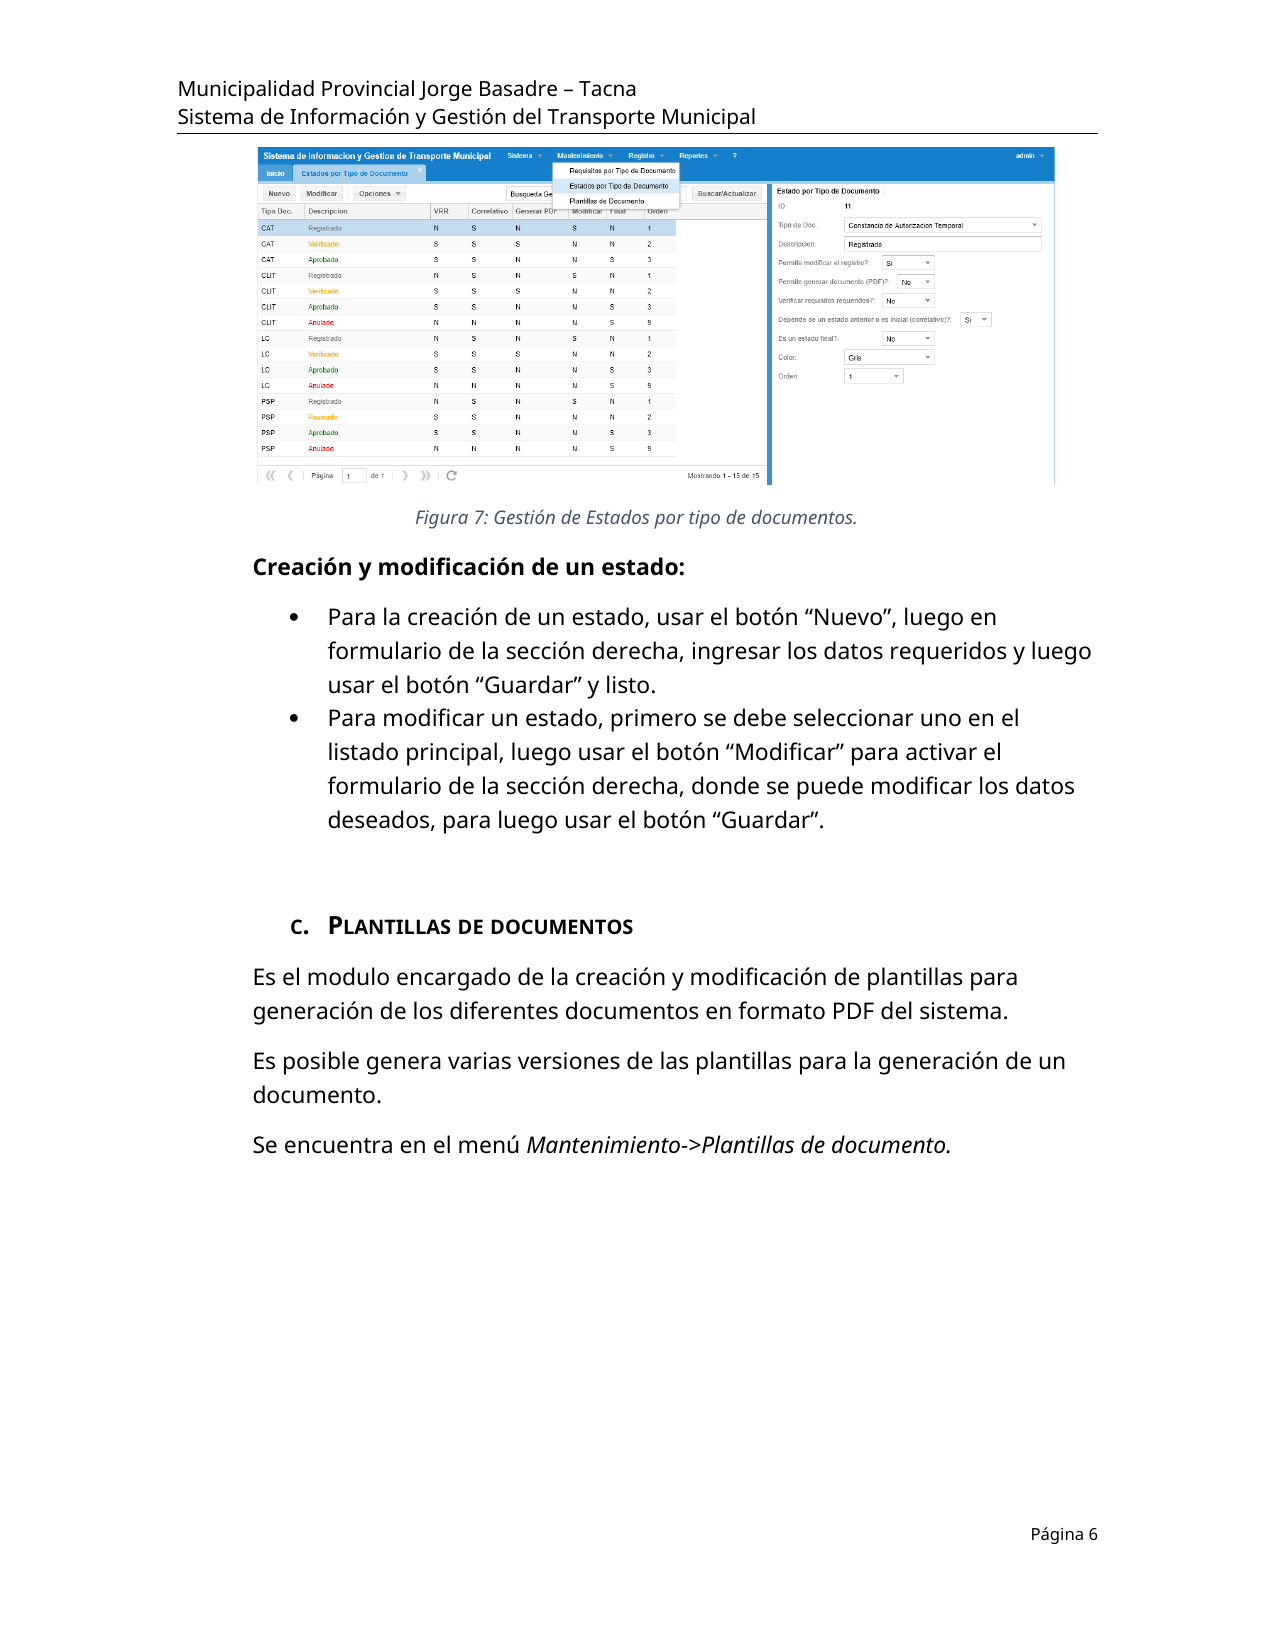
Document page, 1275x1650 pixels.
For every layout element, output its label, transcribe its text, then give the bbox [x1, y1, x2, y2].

list Para modificar un estado, primero se debe seleccionar uno en el listado principal, luego usar el botón “Modificar” para activar el formulario de la sección derecha, donde se puede modificar los datos deseados, para luego usar el botón “Guardar”. [290, 702, 1098, 835]
list Plantillas de documentos [290, 907, 1098, 941]
text Es el modulo encargado de la creación y modificación de plantillas para generación de los diferentes documentos en formato PDF del sistema. [252, 961, 1098, 1026]
text Es posible genera varias versiones de las plantillas para la generación de un documento. [252, 1045, 1098, 1110]
list Para la creación de un estado, usar el botón “Nuevo”, luego en formulario de la sección derecha, ingresar los datos requeridos y luego usar el botón “Guardar” y listo. [290, 601, 1098, 700]
text Figura 7: Gestión de Estados por tipo de documentos. [177, 504, 1098, 530]
picture [257, 147, 1055, 485]
text Se encuentra en el menú Mantenimiento->Plantillas de documento. [252, 1129, 1098, 1160]
text Creación y modificación de un estado: [252, 551, 1098, 582]
